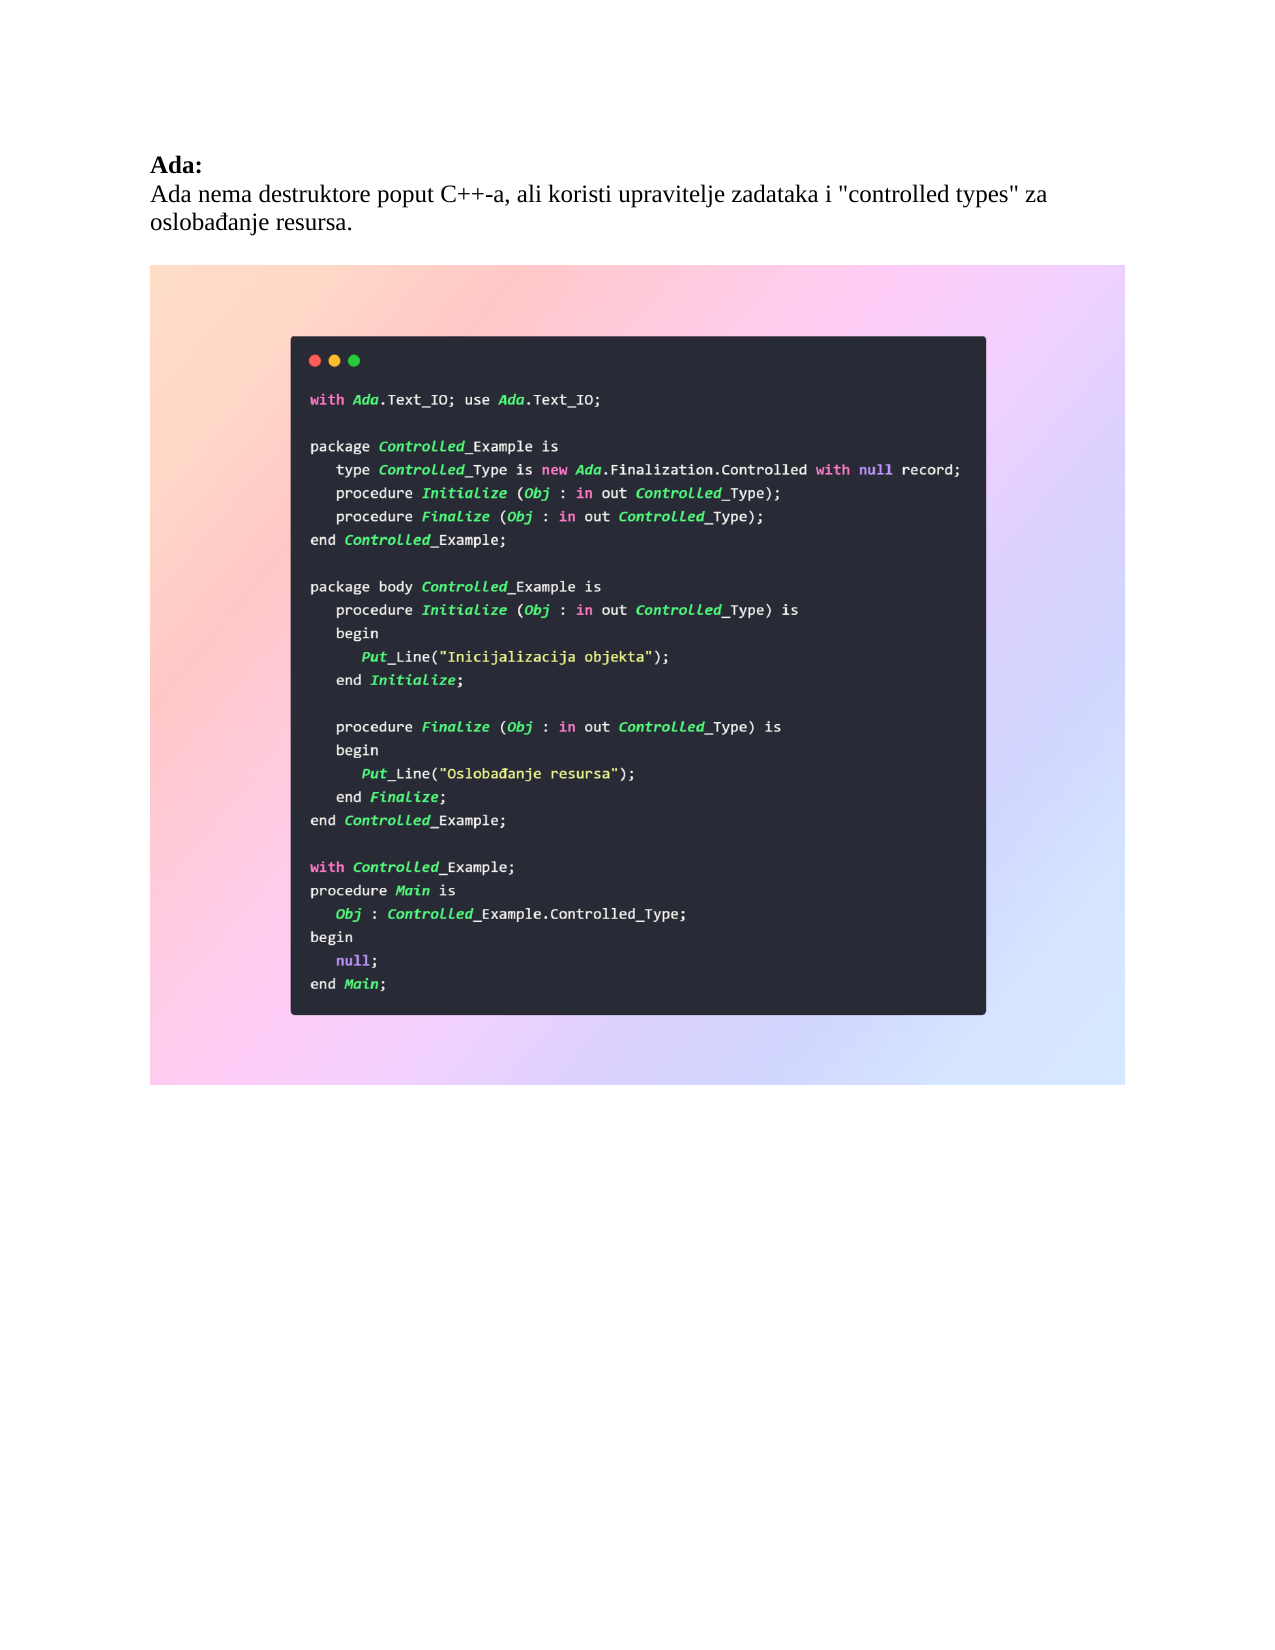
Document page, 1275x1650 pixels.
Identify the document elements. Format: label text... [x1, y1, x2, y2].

text Ada: Ada nema destruktore poput C++-a, ali koristi upravitelje zadataka i "controlled types" za oslobađanje resursa. [150, 150, 1125, 236]
picture [150, 265, 1125, 1085]
